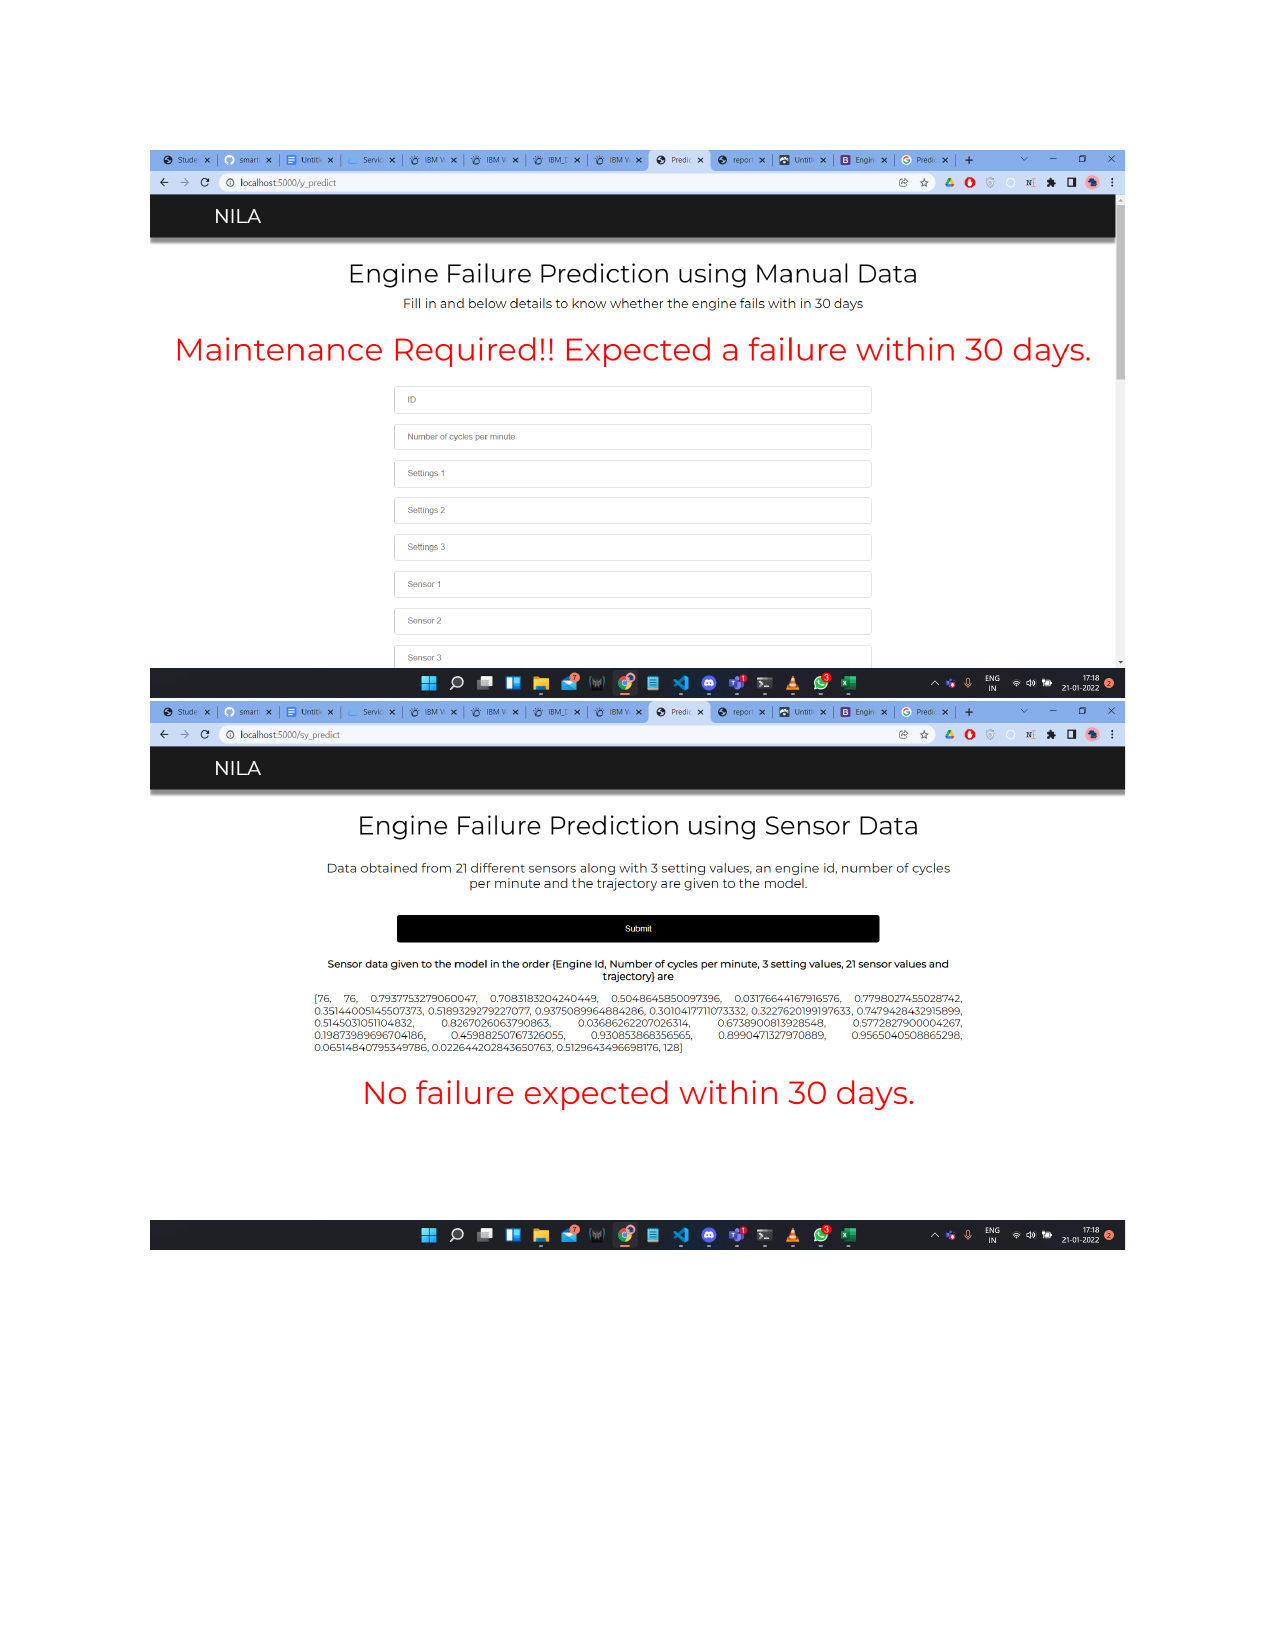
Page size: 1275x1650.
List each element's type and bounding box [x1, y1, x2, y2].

picture [150, 150, 1125, 698]
picture [150, 701, 1125, 1250]
